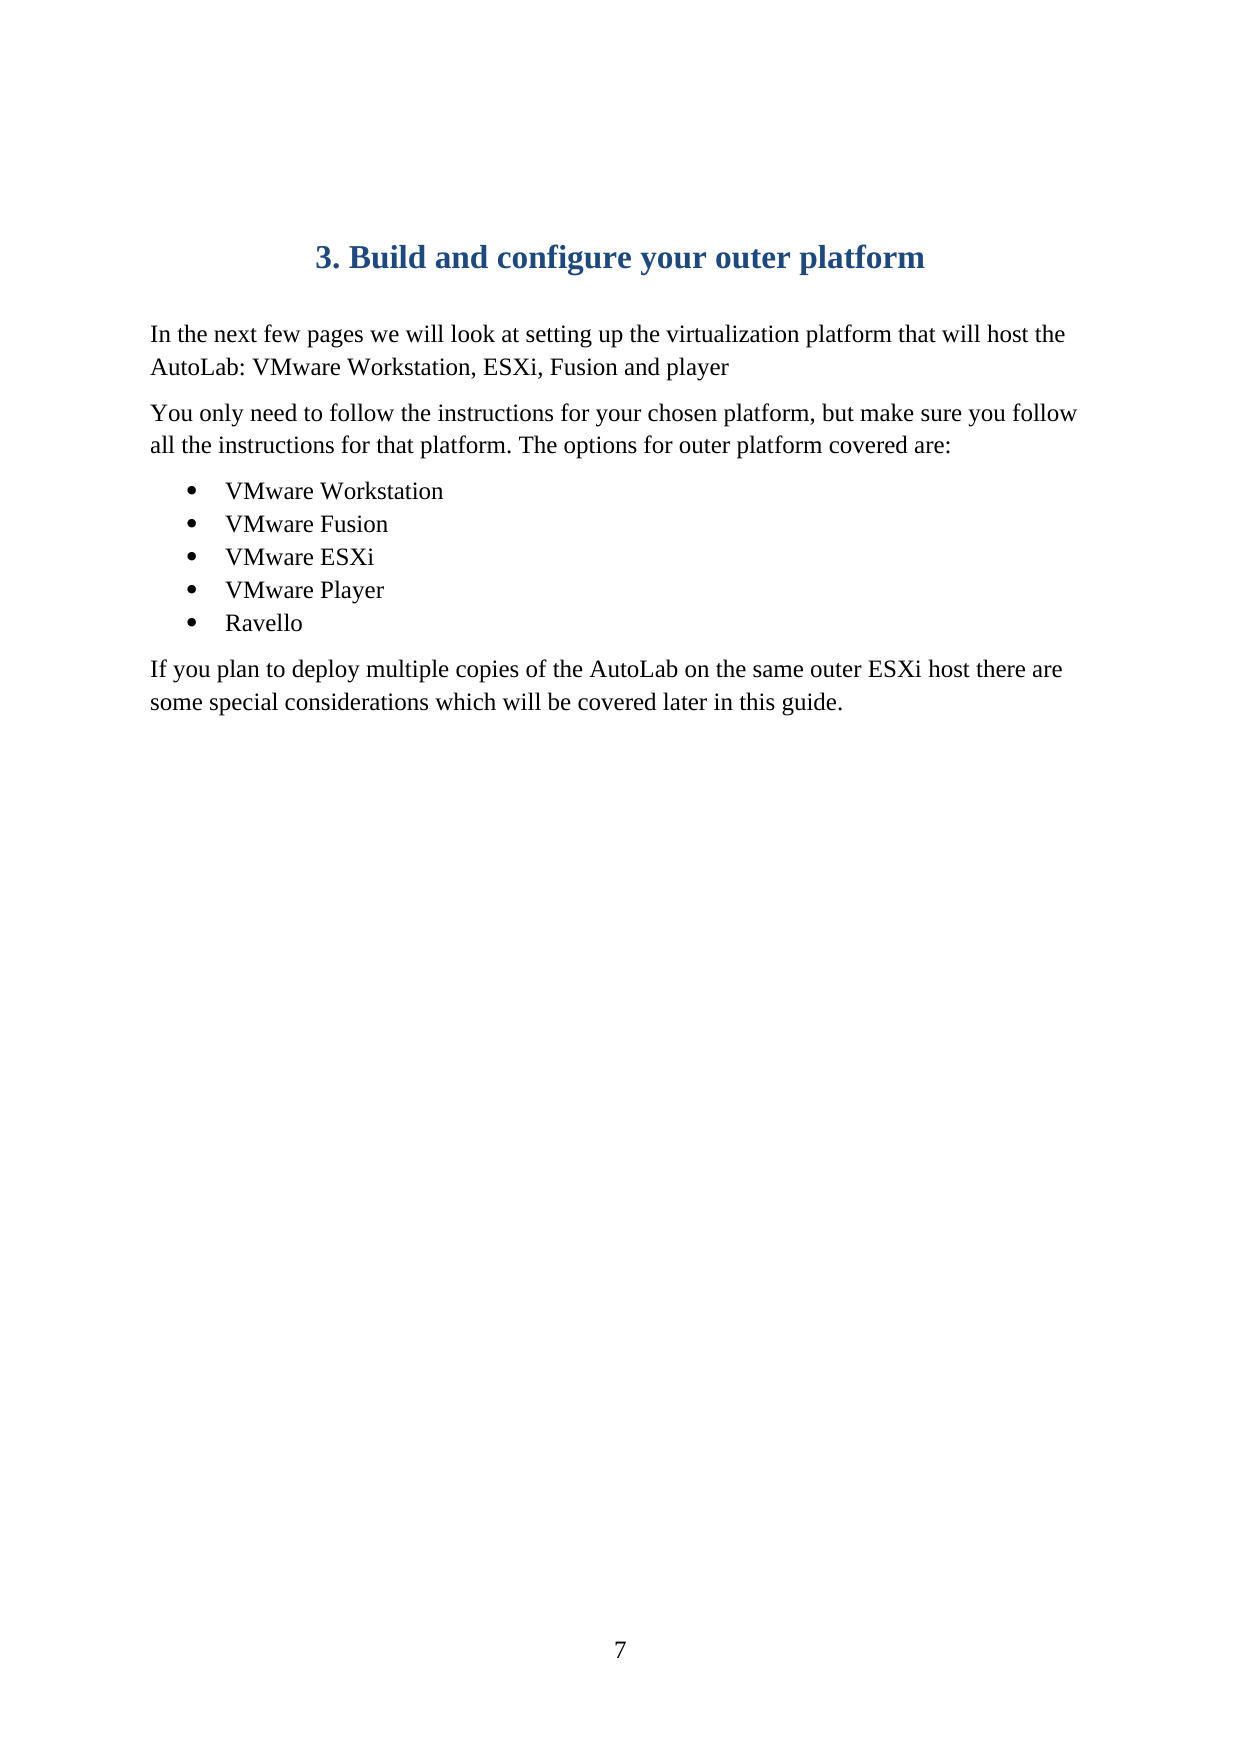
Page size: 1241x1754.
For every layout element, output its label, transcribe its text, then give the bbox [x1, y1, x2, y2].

subtitle 3. Build and configure your outer platform [150, 237, 1090, 276]
text In the next few pages we will look at setting up the virtualization platform that will host the AutoLab: VMware Workstation, ESXi, Fusion and player [150, 319, 1090, 381]
list VMware Fusion [187, 509, 1090, 538]
list VMware Player [187, 575, 1090, 604]
text If you plan to deploy multiple copies of the AutoLab on the same outer ESXi host there are some special considerations which will be covered later in this guide. [150, 654, 1090, 716]
list VMware ESXi [187, 542, 1090, 571]
list VMware Workstation [187, 476, 1090, 505]
list Ravello [187, 608, 1090, 637]
text You only need to follow the instructions for your chosen platform, but make sure you follow all the instructions for that platform. The options for outer platform covered are: [150, 398, 1090, 459]
